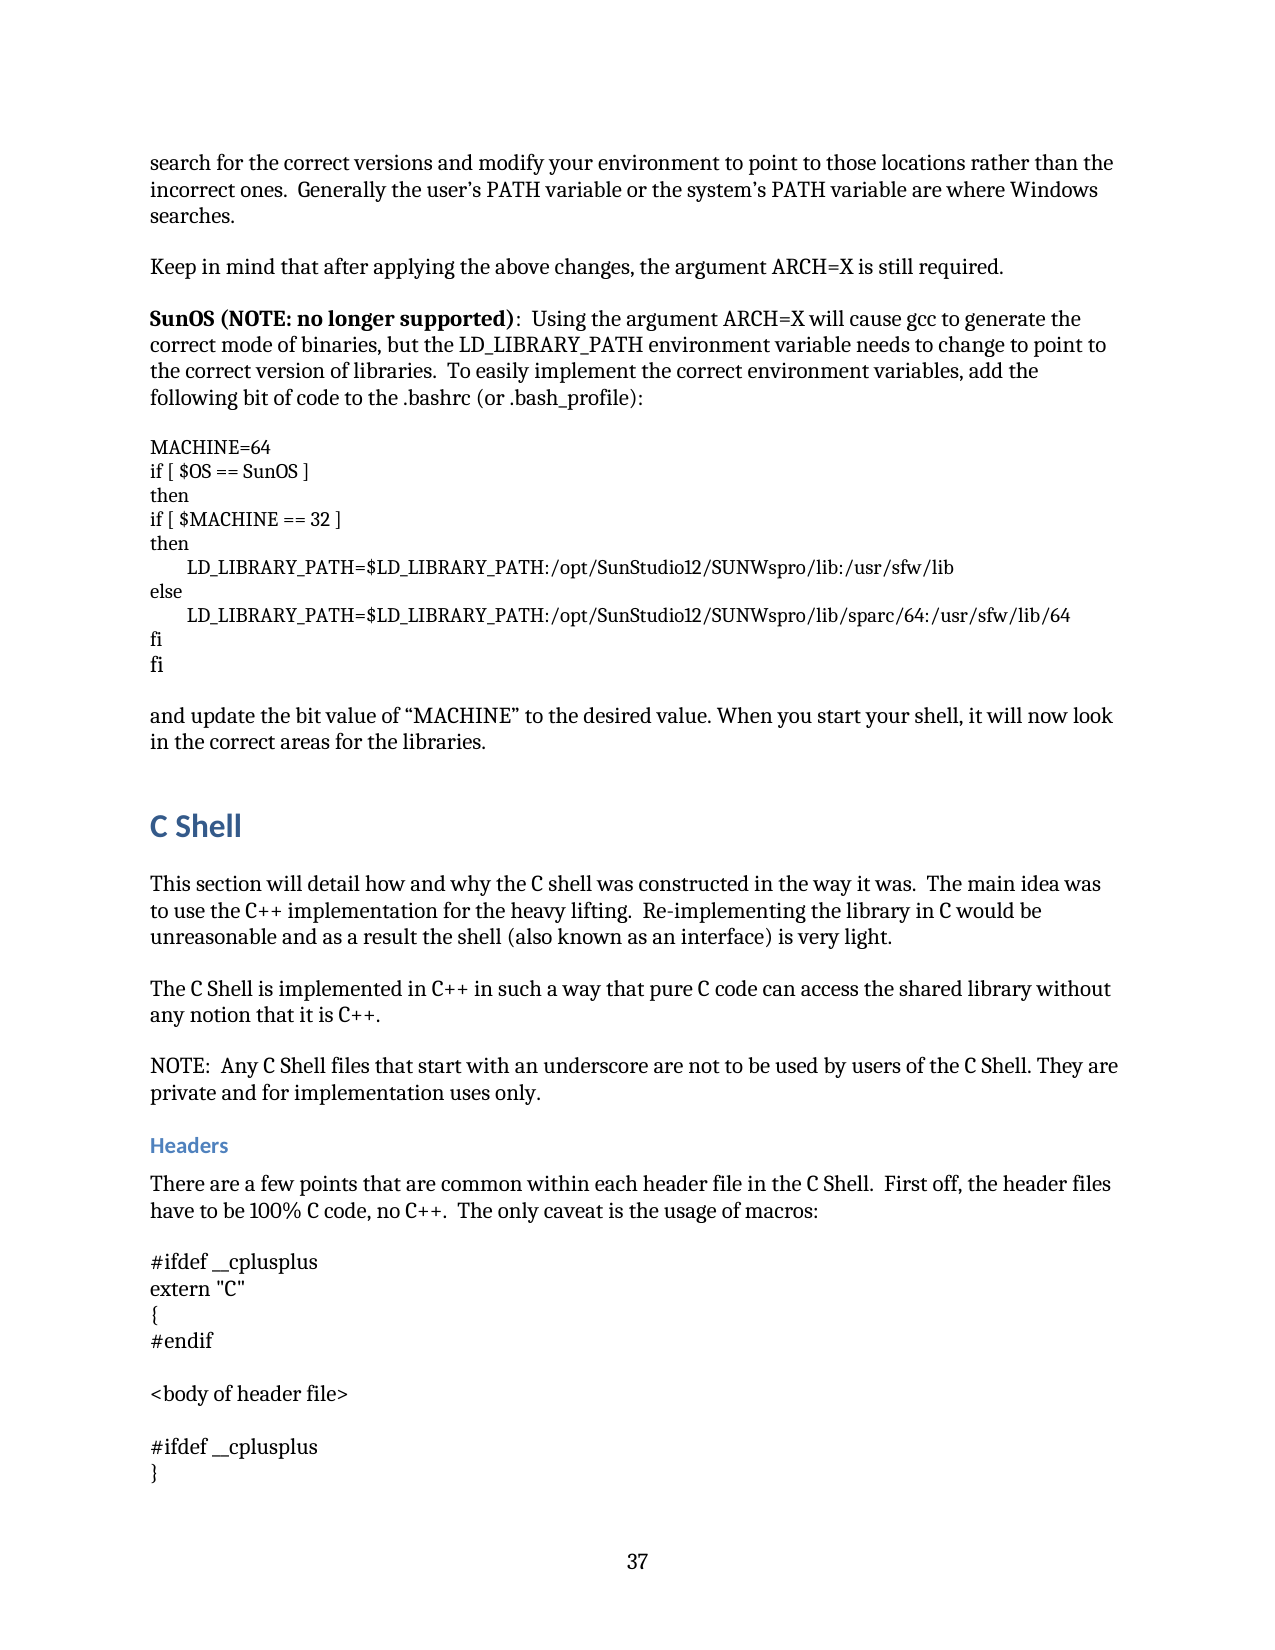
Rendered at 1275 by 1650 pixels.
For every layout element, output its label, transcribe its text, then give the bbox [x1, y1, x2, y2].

subtitle C Shell [150, 806, 1125, 846]
text if [ $MACHINE == 32 ] [150, 508, 1125, 532]
text then [150, 484, 1125, 508]
text #endif [150, 1328, 1125, 1354]
text if [ $OS == SunOS ] [150, 460, 1125, 484]
text LD_LIBRARY_PATH=$LD_LIBRARY_PATH:/opt/SunStudio12/SUNWspro/lib:/usr/sfw/lib [150, 556, 1125, 579]
text extern "C" [150, 1275, 1125, 1302]
text LD_LIBRARY_PATH=$LD_LIBRARY_PATH:/opt/SunStudio12/SUNWspro/lib/sparc/64:/usr/sfw/lib/64 [150, 603, 1125, 627]
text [150, 150, 1125, 229]
text and update the bit value of “MACHINE” to the desired value. When you start your shell, it will now look in the correct areas for the libraries. [150, 703, 1125, 756]
text The C Shell is implemented in C++ in such a way that pure C code can access the shared library without any notion that it is C++. [150, 975, 1125, 1028]
text There are a few points that are common within each header file in the C Shell. First off, the header files have to be 100% C code, no C++. The only caveat is the usage of macros: [150, 1171, 1125, 1224]
text This section will detail how and why the C shell was constructed in the way it was. The main idea was to use the C++ implementation for the heavy lifting. Re-implementing the library in C would be unreasonable and as a result the shell (also known as an interface) is very light. [150, 871, 1125, 950]
text fi [150, 627, 1125, 651]
text MACHINE=64 [150, 436, 1125, 460]
text <body of header file> [150, 1381, 1125, 1407]
text Keep in mind that after applying the above changes, the argument ARCH=X is still required. [150, 254, 1125, 280]
text fi [150, 651, 1125, 678]
text SunOS (NOTE: no longer supported): Using the argument ARCH=X will cause gcc to generate the correct mode of binaries, but the LD_LIBRARY_PATH environment variable needs to change to point to the correct version of libraries. To easily implement the correct environment variables, add the following bit of code to the .bashrc (or .bash_profile): [150, 305, 1125, 411]
text #ifdef __cplusplus [150, 1249, 1125, 1275]
text } [150, 1460, 1125, 1486]
text NOTE: Any C Shell files that start with an underscore are not to be used by users of the C Shell. They are private and for implementation uses only. [150, 1053, 1125, 1106]
text else [150, 579, 1125, 603]
text { [150, 1302, 1125, 1328]
text #ifdef __cplusplus [150, 1433, 1125, 1460]
subtitle Headers [150, 1131, 1125, 1159]
text then [150, 532, 1125, 556]
